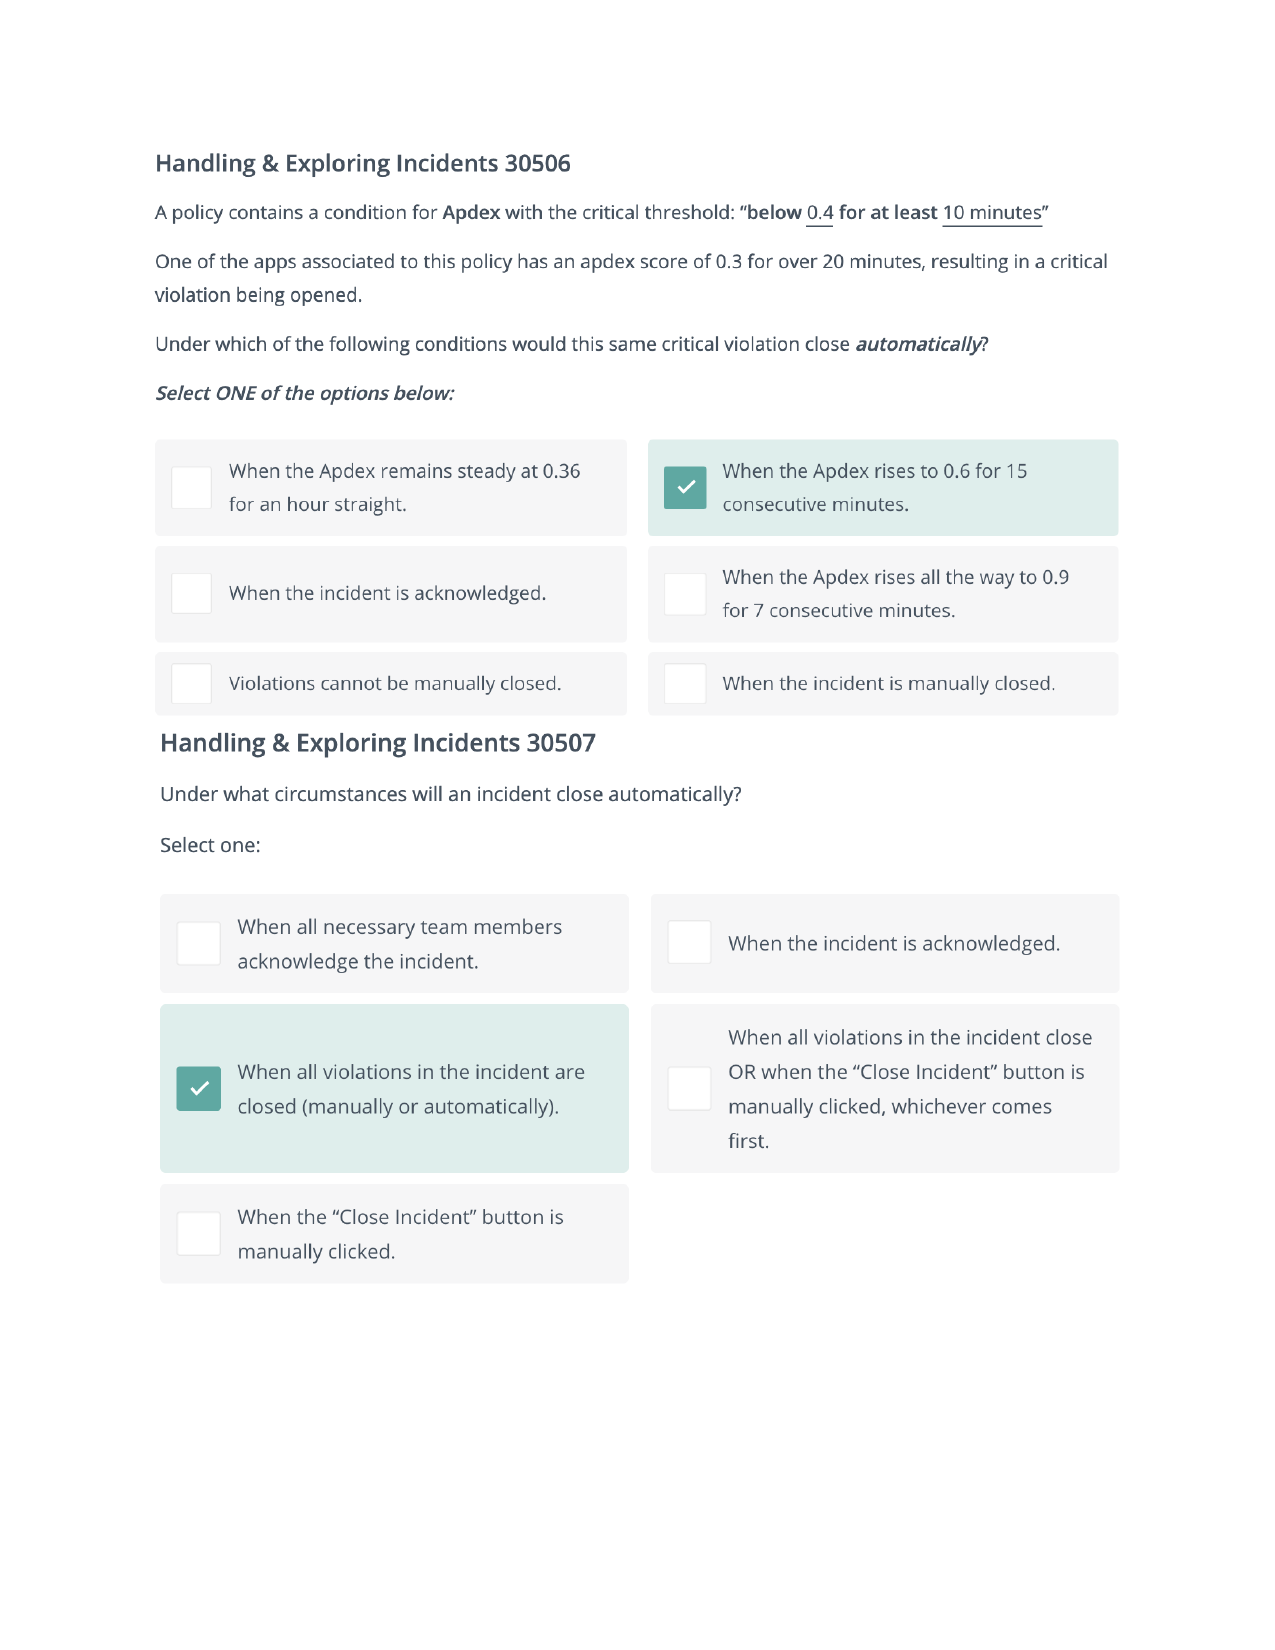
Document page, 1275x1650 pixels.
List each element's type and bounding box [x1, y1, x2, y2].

picture [150, 150, 1125, 723]
picture [150, 729, 1125, 1290]
